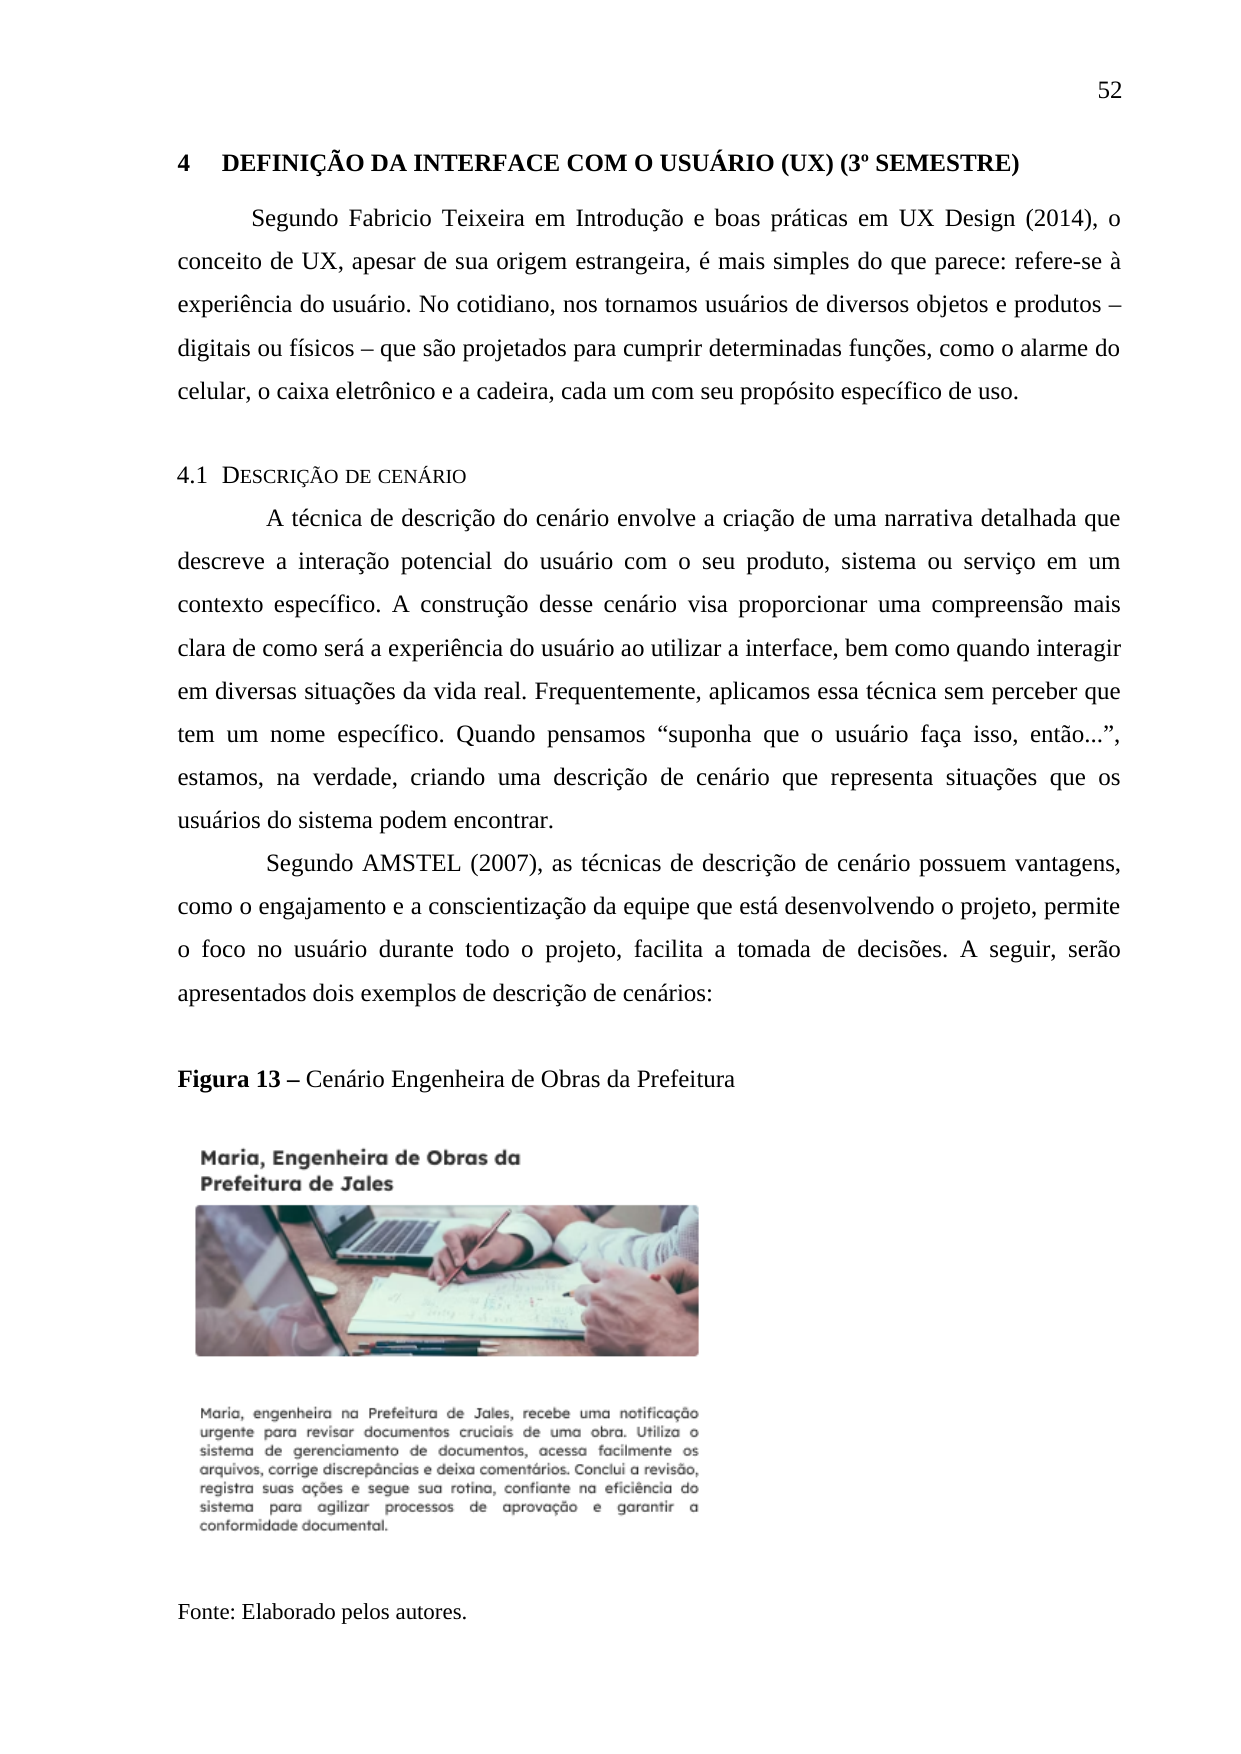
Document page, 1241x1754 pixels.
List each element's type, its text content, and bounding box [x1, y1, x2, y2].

subtitle DEFINIÇÃO DA INTERFACE COM O USUÁRIO (UX) (3º semestre) [177, 148, 1122, 176]
text Segundo Fabricio Teixeira em Introdução e boas práticas em UX Design (2014), o conceito de UX, apesar de sua origem estrangeira, é mais simples do que parece: refere-se à experiência do usuário. No cotidiano, nos tornamos usuários de diversos objetos e produtos – digitais ou físicos – que são projetados para cumprir determinadas funções, como o alarme do celular, o caixa eletrônico e a cadeira, cada um com seu propósito específico de uso. [177, 203, 1122, 404]
text A técnica de descrição do cenário envolve a criação de uma narrativa detalhada que descreve a interação potencial do usuário com o seu produto, sistema ou serviço em um contexto específico. A construção desse cenário visa proporcionar uma compreensão mais clara de como será a experiência do usuário ao utilizar a interface, bem como quando interagir em diversas situações da vida real. Frequentemente, aplicamos essa técnica sem perceber que tem um nome específico. Quando pensamos “suponha que o usuário faça isso, então...”, estamos, na verdade, criando uma descrição de cenário que representa situações que os usuários do sistema podem encontrar. [177, 503, 1122, 834]
picture [177, 1107, 719, 1584]
subtitle Descrição de cenário [177, 460, 1122, 489]
text Fonte: Elaborado pelos autores. [177, 1598, 1122, 1624]
text Segundo AMSTEL (2007), as técnicas de descrição de cenário possuem vantagens, como o engajamento e a conscientização da equipe que está desenvolvendo o projeto, permite o foco no usuário durante todo o projeto, facilita a tomada de decisões. A seguir, serão apresentados dois exemplos de descrição de cenários: [177, 848, 1122, 1006]
text Figura – Cenário Engenheira de Obras da Prefeitura [177, 1064, 1122, 1093]
